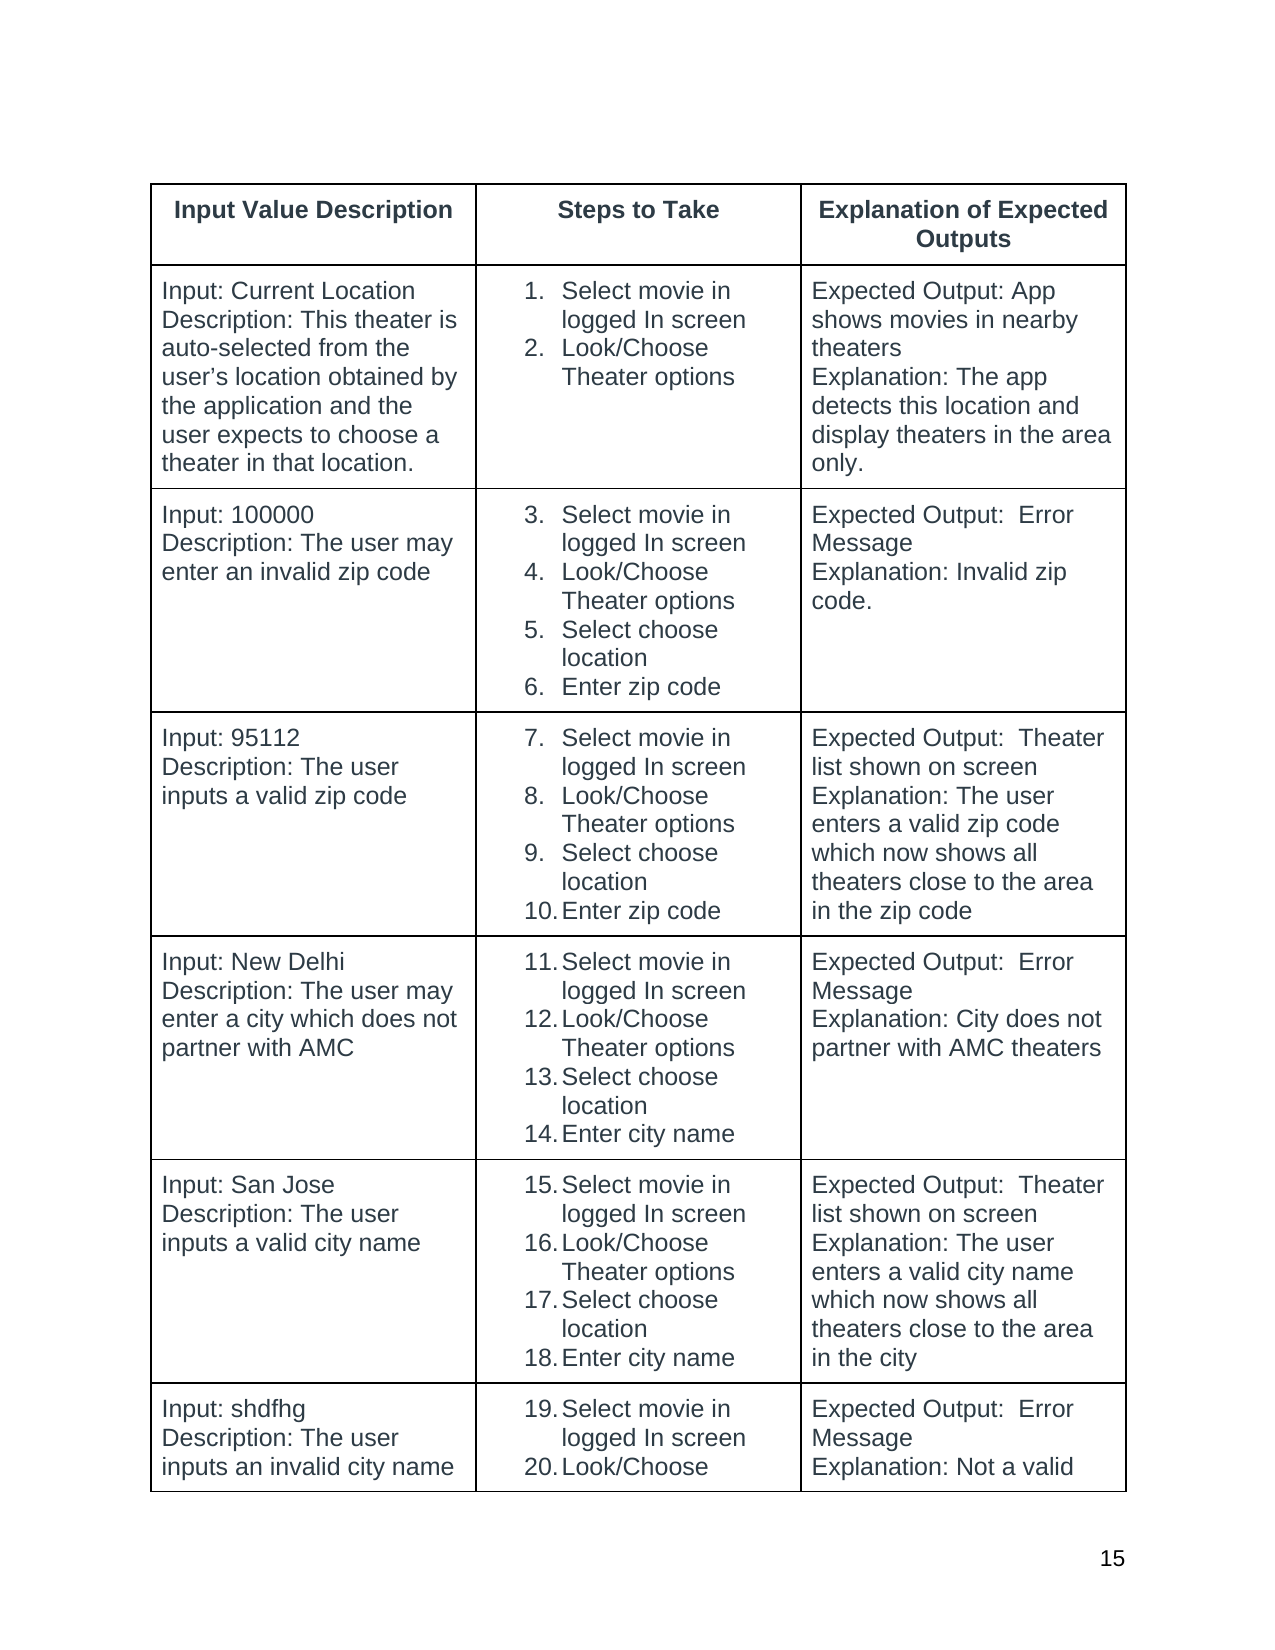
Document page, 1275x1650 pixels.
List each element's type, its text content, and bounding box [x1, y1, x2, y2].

table_cell Input: 100000 Description: The user may enter an invalid zip code [152, 489, 475, 711]
table_cell Input: New Delhi Description: The user may enter a city which does not partner with AMC [152, 937, 475, 1158]
table_header Steps to Take [477, 185, 800, 263]
table_cell Select movie in logged In screen Look/Choose Theater options Select choose location Enter city name [477, 1160, 800, 1382]
table_cell Select movie in logged In screen Look/Choose Theater options Select choose location Enter zip code [477, 713, 800, 935]
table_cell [802, 1384, 1125, 1491]
table_cell Expected Output: App shows movies in nearby theaters Explanation: The app detects this location and display theaters in the area only. [802, 266, 1125, 488]
table_cell Expected Output: Theater list shown on screen Explanation: The user enters a valid city name which now shows all theaters close to the area in the city [802, 1160, 1125, 1382]
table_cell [152, 1384, 475, 1491]
table_cell Expected Output: Error Message Explanation: Invalid zip code. [802, 489, 1125, 711]
table_cell Select movie in logged In screen Look/Choose Theater options [477, 266, 800, 488]
table_header Input Value Description [152, 185, 475, 263]
table_header Explanation of Expected Outputs [802, 185, 1125, 263]
table_cell Expected Output: Error Message Explanation: City does not partner with AMC theaters [802, 937, 1125, 1158]
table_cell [477, 1384, 800, 1491]
table_cell Expected Output: Theater list shown on screen Explanation: The user enters a valid zip code which now shows all theaters close to the area in the zip code [802, 713, 1125, 935]
table_cell Input: San Jose Description: The user inputs a valid city name [152, 1160, 475, 1382]
table_cell Input: 95112 Description: The user inputs a valid zip code [152, 713, 475, 935]
table_cell Select movie in logged In screen Look/Choose Theater options Select choose location Enter zip code [477, 489, 800, 711]
table_cell Select movie in logged In screen Look/Choose Theater options Select choose location Enter city name [477, 937, 800, 1158]
table_cell Input: Current Location Description: This theater is auto-selected from the user’s location obtained by the application and the user expects to choose a theater in that location. [152, 266, 475, 488]
